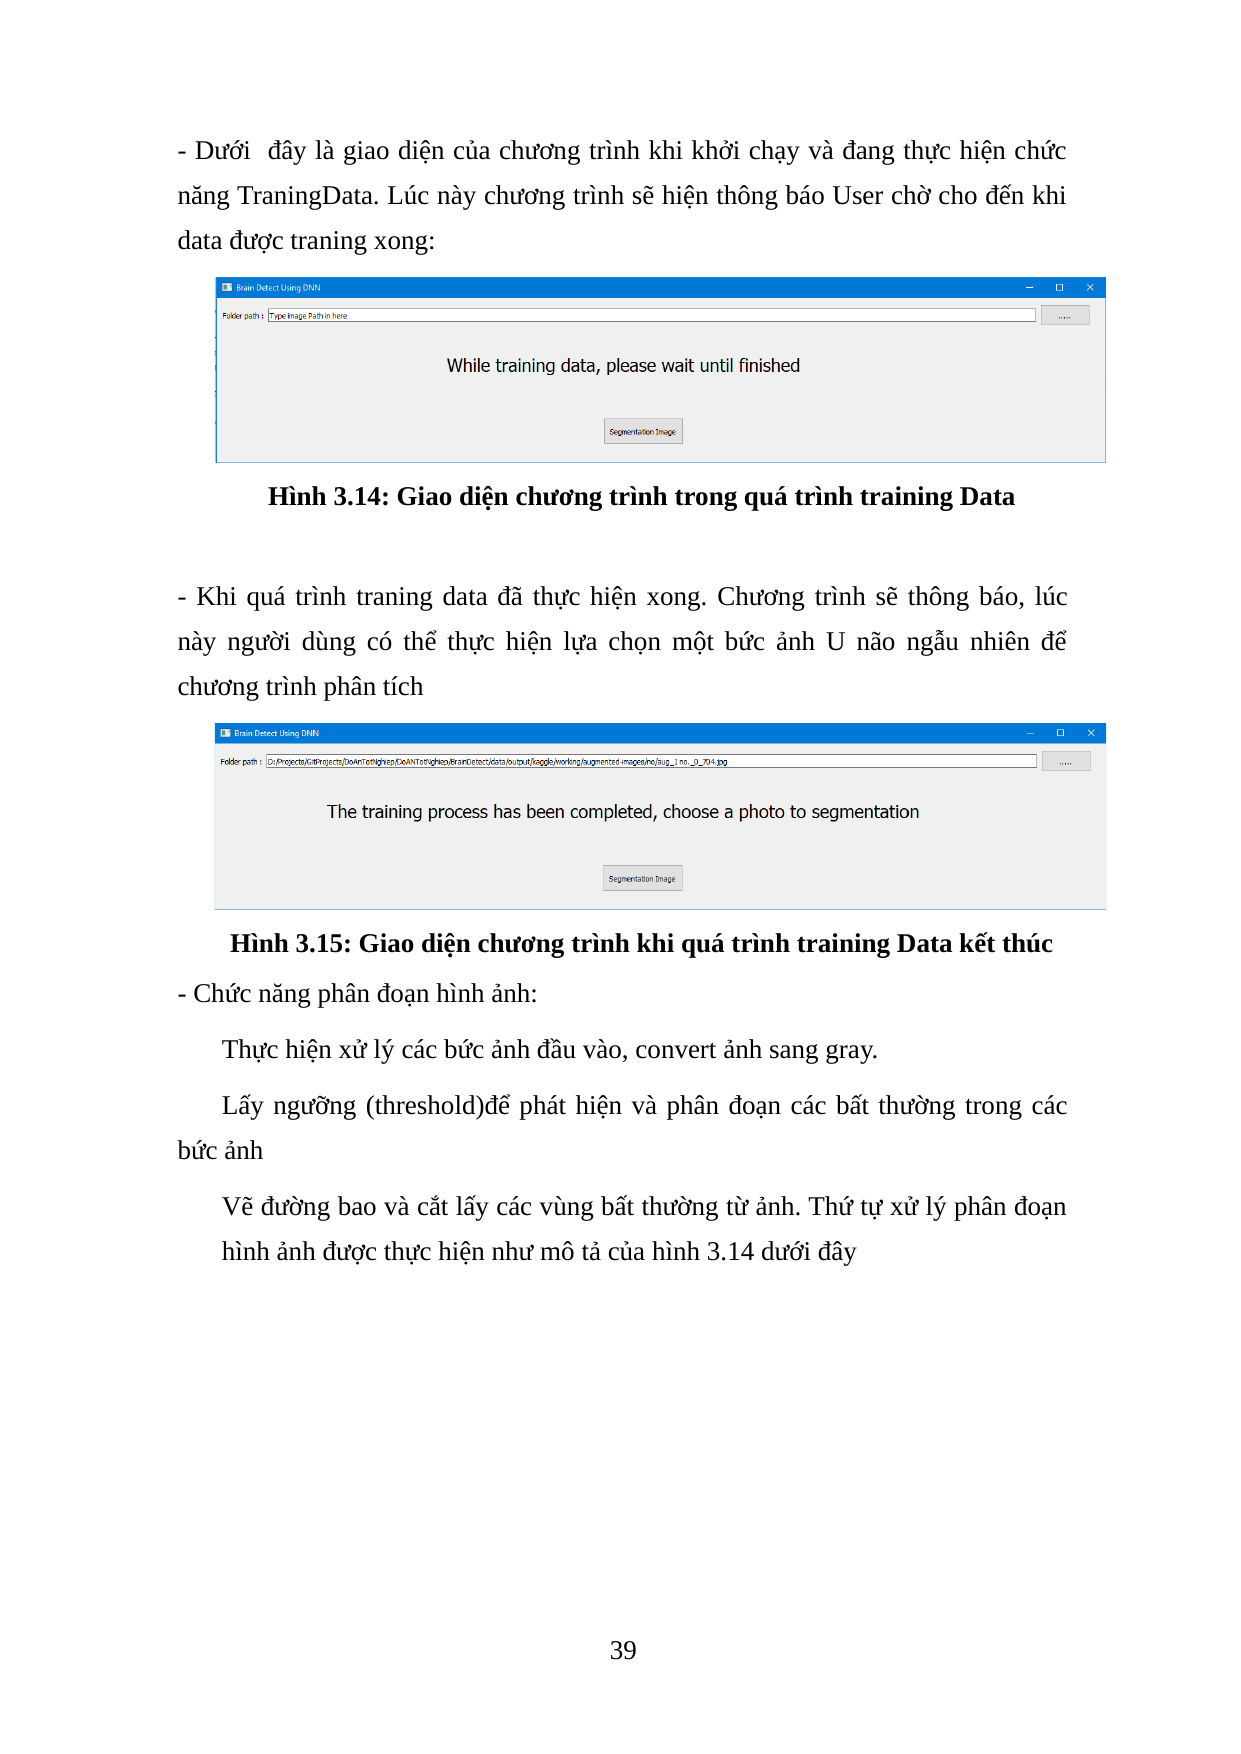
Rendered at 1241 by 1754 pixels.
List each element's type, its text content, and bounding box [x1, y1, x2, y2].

list Khi quá trình traning data đã thực hiện xong. Chương trình sẽ thông báo, lúc này người dùng có thể thực hiện lựa chọn một bức ảnh U não ngẫu nhiên để chương trình phân tích [177, 577, 1069, 705]
picture [214, 723, 1107, 910]
picture [214, 277, 1107, 463]
text Thực hiện xử lý các bức ảnh đầu vào, convert ảnh sang gray. [177, 1030, 1069, 1067]
text Hình 3.14: Giao diện chương trình trong quá trình training Data [177, 477, 1069, 515]
text Vẽ đường bao và cắt lấy các vùng bất thường từ ảnh. Thứ tự xử lý phân đoạn hình ảnh được thực hiện như mô tả của hình 3.14 dưới đây [177, 1187, 1069, 1269]
text Lấy ngưỡng (threshold)để phát hiện và phân đoạn các bất thường trong các bức ảnh [177, 1086, 1069, 1168]
text - Chức năng phân đoạn hình ảnh: [177, 973, 1069, 1011]
text Hình 3.15: Giao diện chương trình khi quá trình training Data kết thúc [177, 923, 1069, 961]
text - Dưới đây là giao diện của chương trình khi khởi chạy và đang thực hiện chức năng TraningData. Lúc này chương trình sẽ hiện thông báo User chờ cho đến khi data được traning xong: [177, 131, 1069, 259]
